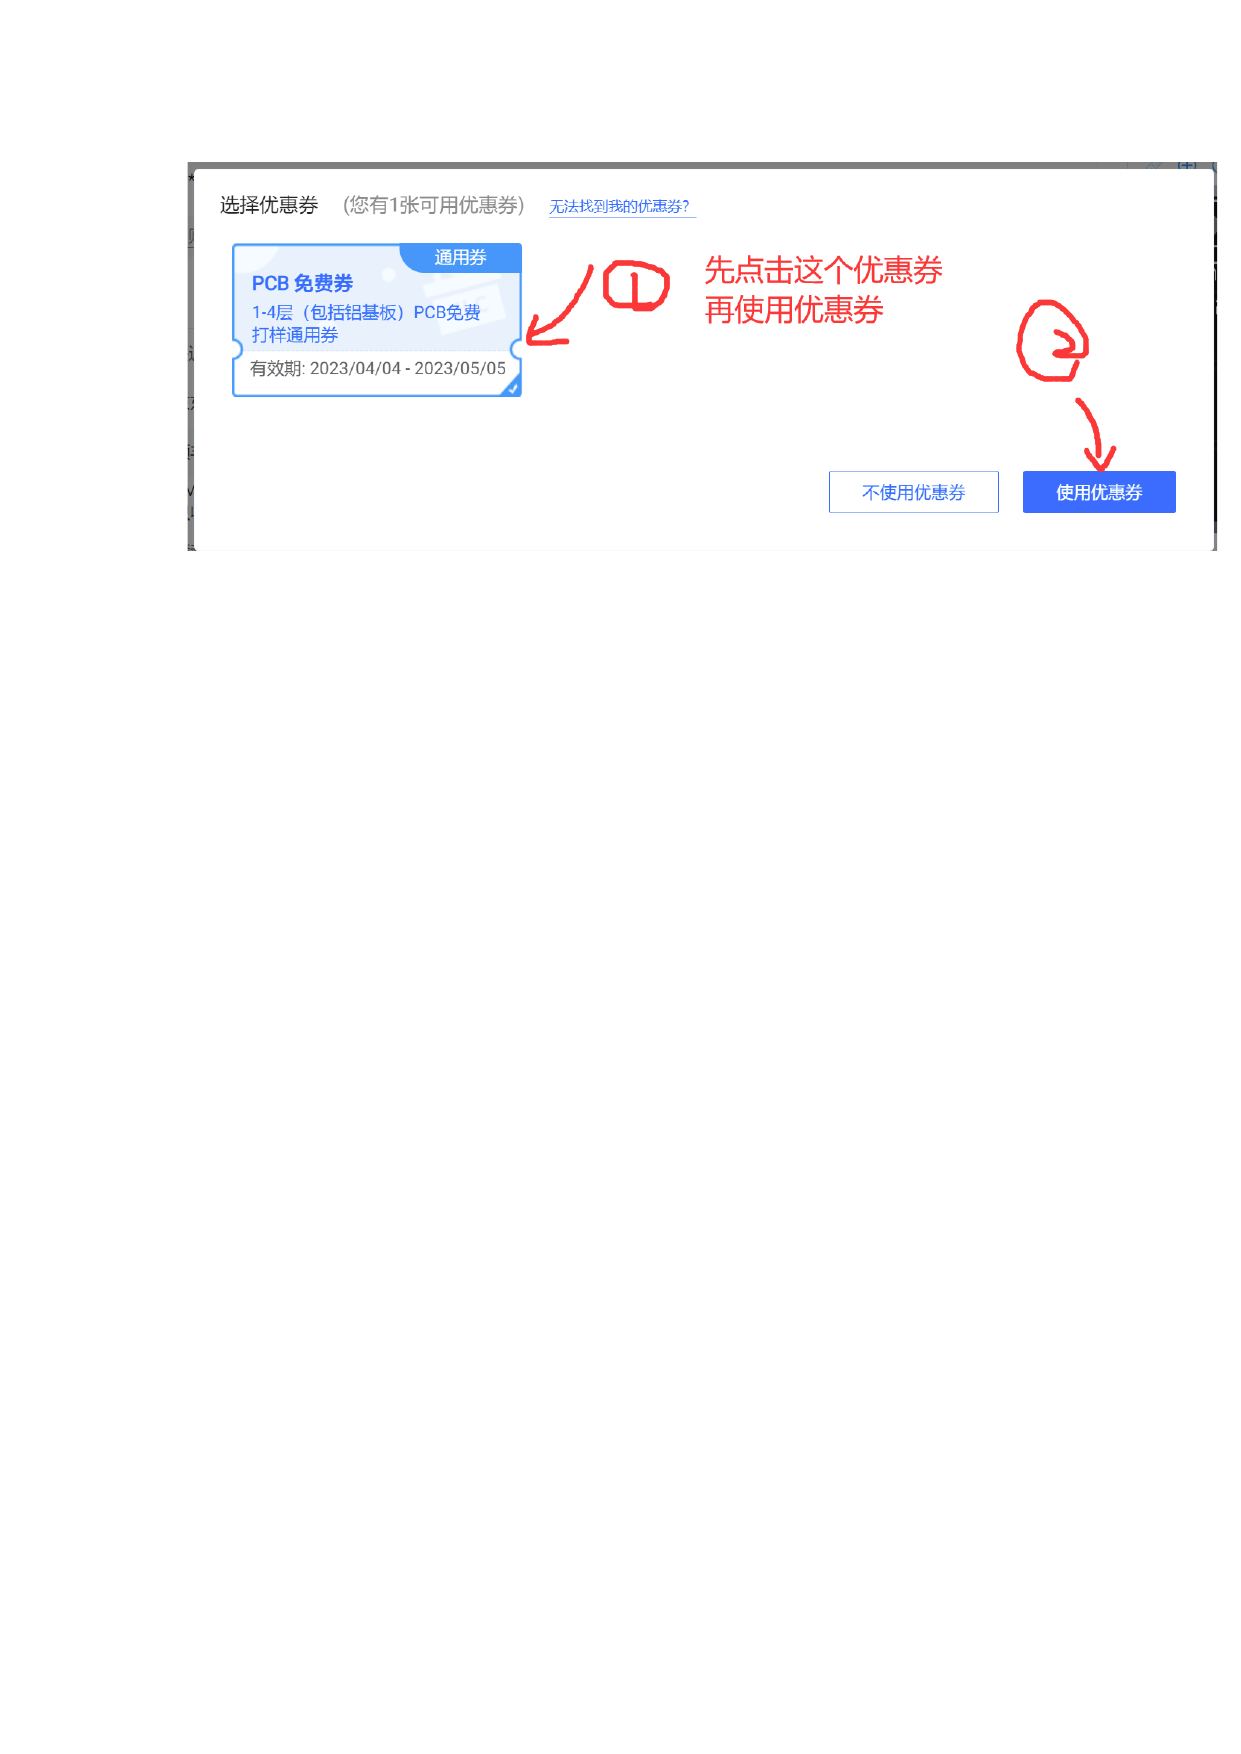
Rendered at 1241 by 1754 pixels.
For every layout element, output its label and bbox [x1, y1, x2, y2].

picture [187, 162, 1218, 551]
